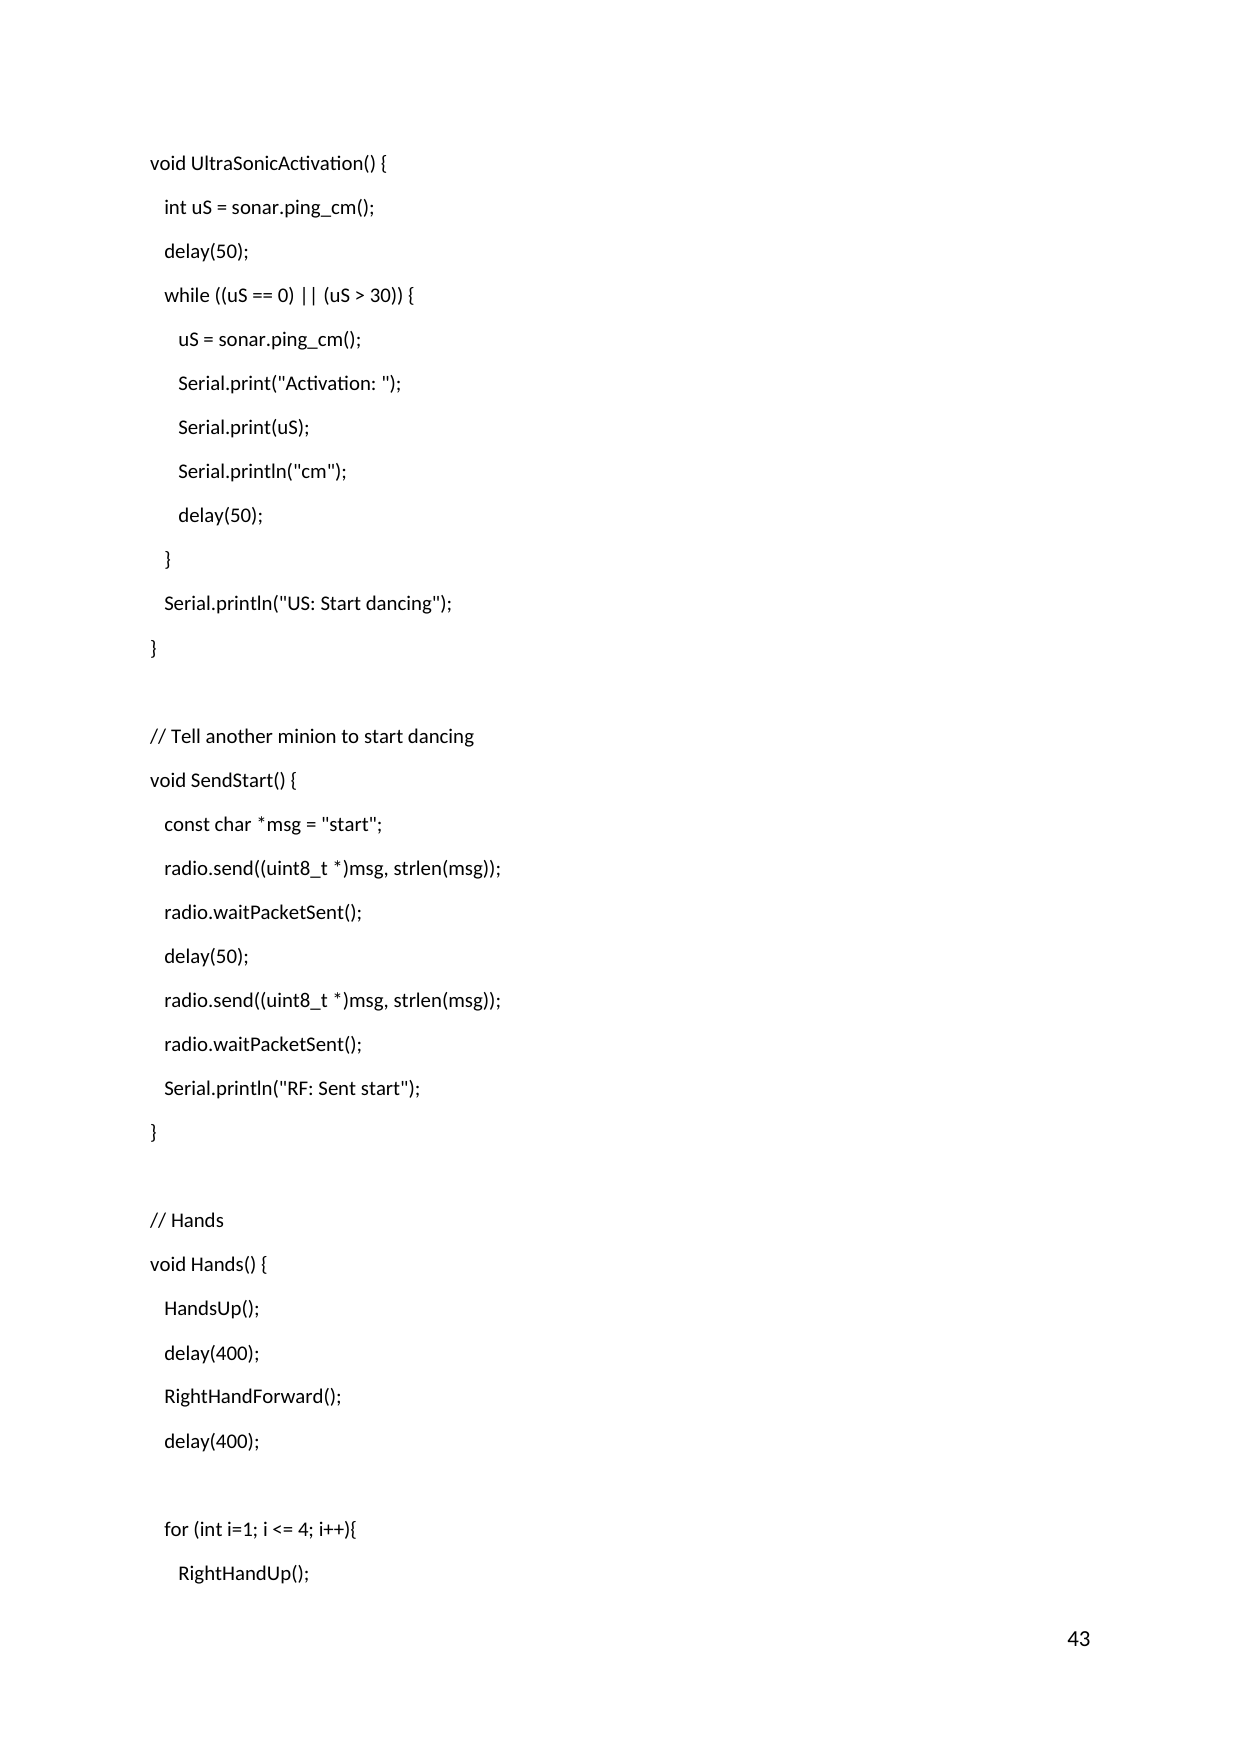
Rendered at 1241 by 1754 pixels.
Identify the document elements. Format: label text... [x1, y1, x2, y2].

text const char *msg = "start"; [150, 811, 1090, 836]
text Serial.print(uS); [150, 414, 1090, 440]
text int uS = sonar.ping_cm(); [150, 194, 1090, 219]
text radio.waitPacketSent(); [150, 899, 1090, 924]
text Serial.println("US: Start dancing"); [150, 591, 1090, 616]
text for (int i=1; i <= 4; i++){ [150, 1516, 1090, 1541]
text RightHandForward(); [150, 1384, 1090, 1409]
text Serial.println("cm"); [150, 458, 1090, 484]
text delay(50); [150, 238, 1090, 263]
text delay(50); [150, 502, 1090, 528]
text delay(50); [150, 943, 1090, 968]
text Serial.println("RF: Sent start"); [150, 1075, 1090, 1101]
text void UltraSonicActivation() { [150, 150, 1090, 175]
text // Tell another minion to start dancing [150, 723, 1090, 748]
text HandsUp(); [150, 1296, 1090, 1321]
text } [150, 1119, 1090, 1145]
text radio.waitPacketSent(); [150, 1031, 1090, 1057]
text void SendStart() { [150, 767, 1090, 792]
text delay(400); [150, 1340, 1090, 1365]
text while ((uS == 0) || (uS > 30)) { [150, 282, 1090, 308]
text delay(400); [150, 1428, 1090, 1453]
text // Hands [150, 1207, 1090, 1233]
text void Hands() { [150, 1252, 1090, 1277]
text Serial.print("Activation: "); [150, 370, 1090, 396]
text radio.send((uint8_t *)msg, strlen(msg)); [150, 987, 1090, 1013]
text radio.send((uint8_t *)msg, strlen(msg)); [150, 855, 1090, 880]
text } [150, 635, 1090, 660]
text RightHandUp(); [150, 1560, 1090, 1585]
text } [150, 547, 1090, 572]
text uS = sonar.ping_cm(); [150, 326, 1090, 352]
